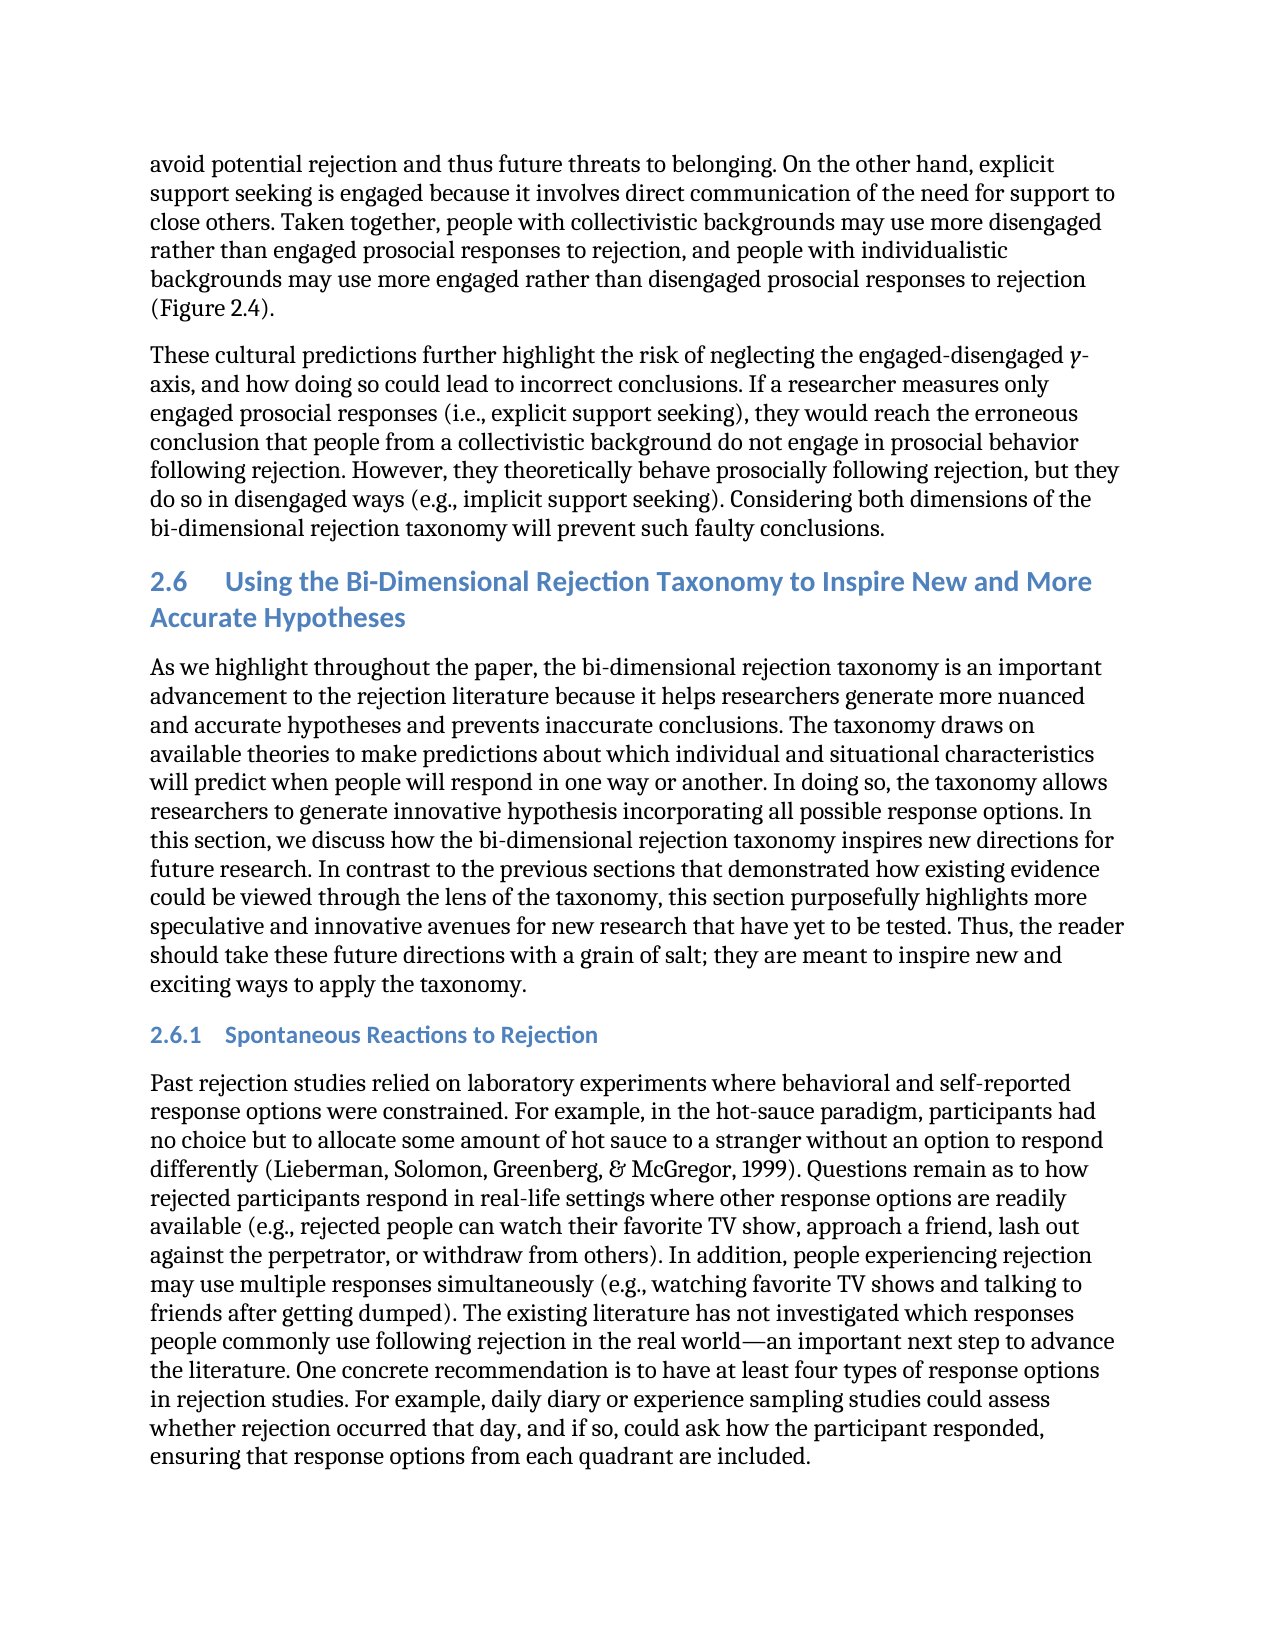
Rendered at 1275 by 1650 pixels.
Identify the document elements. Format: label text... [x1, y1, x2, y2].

subtitle 2.6 Using the Bi-Dimensional Rejection Taxonomy to Inspire New and More Accurate Hypotheses [150, 563, 1125, 634]
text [150, 150, 1125, 322]
text As we highlight throughout the paper, the bi-dimensional rejection taxonomy is an important advancement to the rejection literature because it helps researchers generate more nuanced and accurate hypotheses and prevents inaccurate conclusions. The taxonomy draws on available theories to make predictions about which individual and situational characteristics will predict when people will respond in one way or another. In doing so, the taxonomy allows researchers to generate innovative hypothesis incorporating all possible response options. In this section, we discuss how the bi-dimensional rejection taxonomy inspires new directions for future research. In contrast to the previous sections that demonstrated how existing evidence could be viewed through the lens of the taxonomy, this section purposefully highlights more speculative and innovative avenues for new research that have yet to be tested. Thus, the reader should take these future directions with a grain of salt; they are meant to inspire new and exciting ways to apply the taxonomy. [150, 653, 1125, 998]
subtitle 2.6.1 Spontaneous Reactions to Rejection [150, 1019, 1125, 1050]
text Past rejection studies relied on laboratory experiments where behavioral and self-reported response options were constrained. For example, in the hot-sauce paradigm, participants had no choice but to allocate some amount of hot sauce to a stranger without an option to respond differently (Lieberman, Solomon, Greenberg, & McGregor, 1999). Questions remain as to how rejected participants respond in real-life settings where other response options are readily available (e.g., rejected people can watch their favorite TV show, approach a friend, lash out against the perpetrator, or withdraw from others). In addition, people experiencing rejection may use multiple responses simultaneously (e.g., watching favorite TV shows and talking to friends after getting dumped). The existing literature has not investigated which responses people commonly use following rejection in the real world—an important next step to advance the literature. One concrete recommendation is to have at least four types of response options in rejection studies. For example, daily diary or experience sampling studies could assess whether rejection occurred that day, and if so, could ask how the participant responded, ensuring that response options from each quadrant are included. [150, 1068, 1125, 1471]
text These cultural predictions further highlight the risk of neglecting the engaged-disengaged y-axis, and how doing so could lead to incorrect conclusions. If a researcher measures only engaged prosocial responses (i.e., explicit support seeking), they would reach the erroneous conclusion that people from a collectivistic background do not engage in prosocial behavior following rejection. However, they theoretically behave prosocially following rejection, but they do so in disengaged ways (e.g., implicit support seeking). Considering both dimensions of the bi-dimensional rejection taxonomy will prevent such faulty conclusions. [150, 341, 1125, 542]
